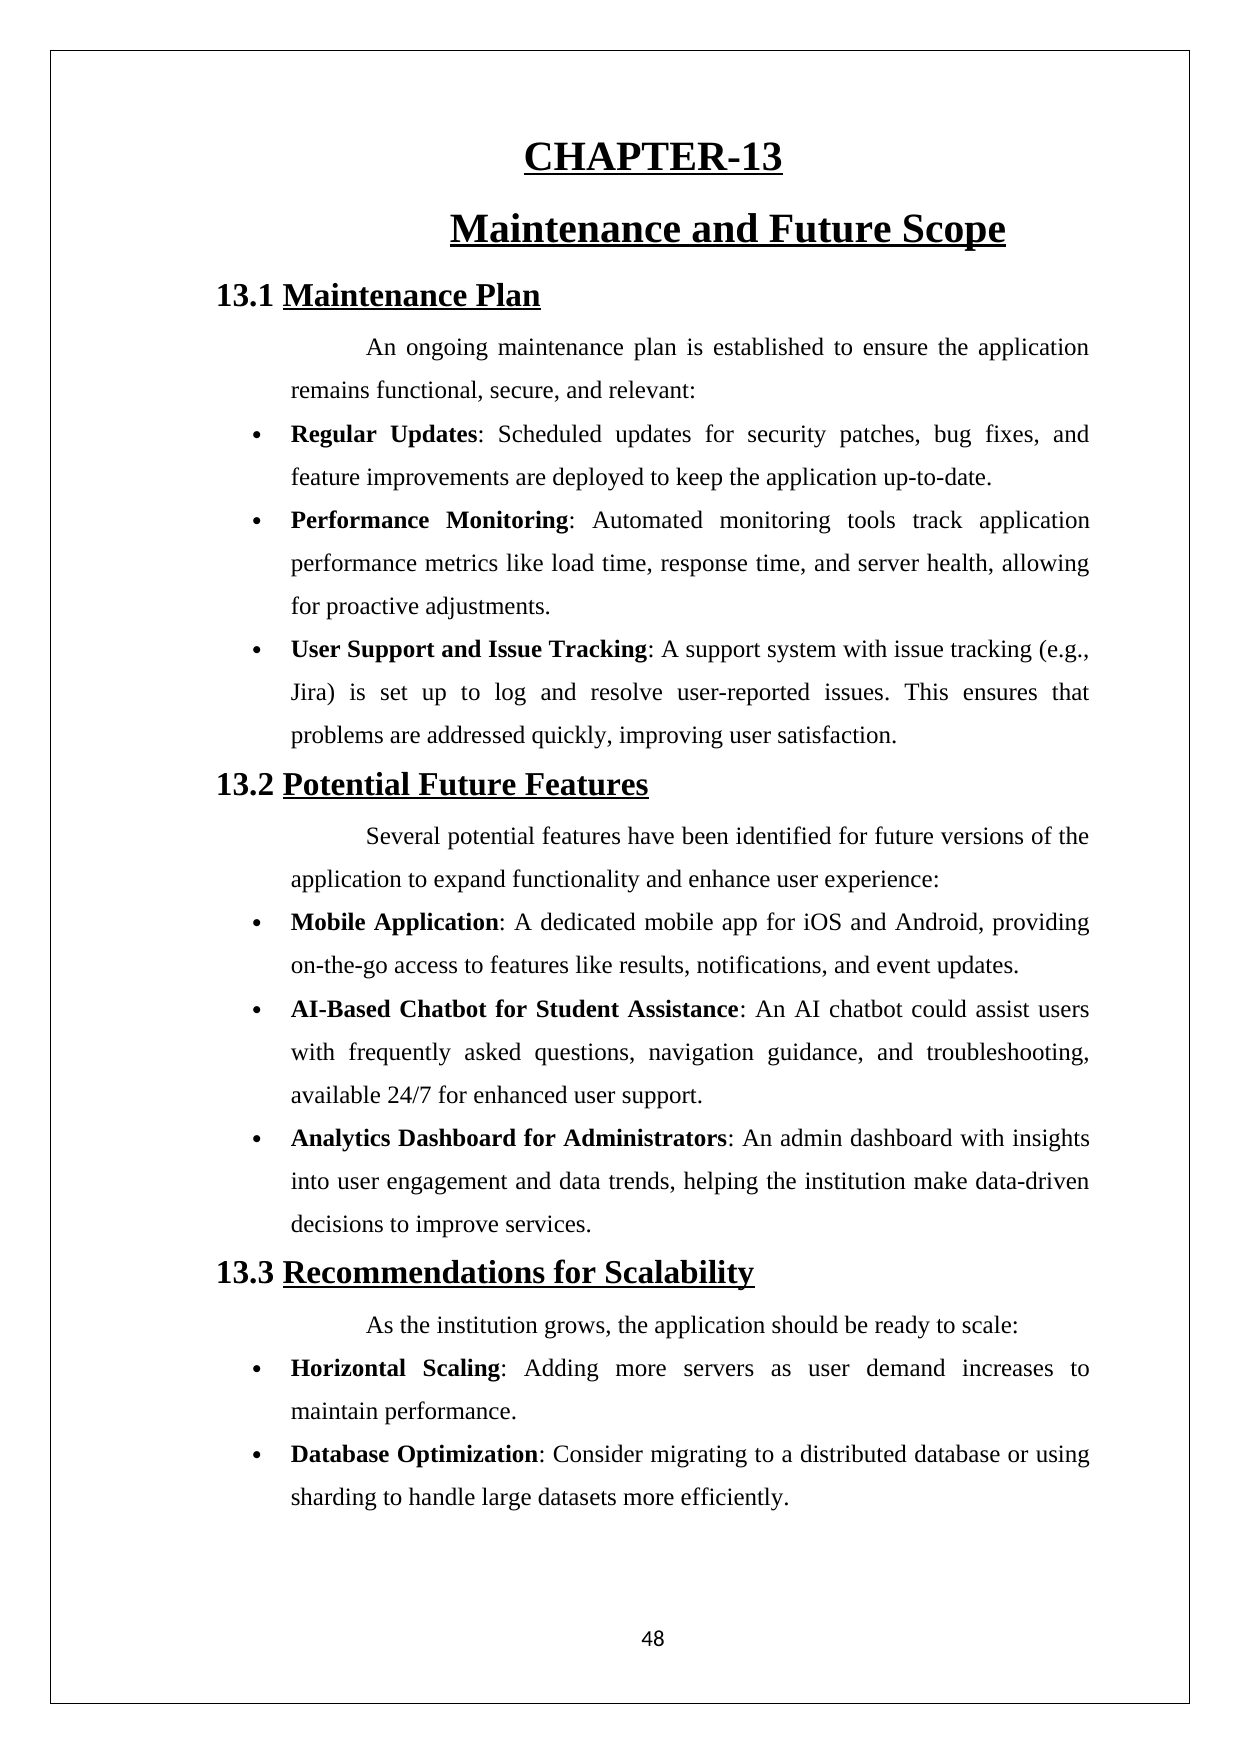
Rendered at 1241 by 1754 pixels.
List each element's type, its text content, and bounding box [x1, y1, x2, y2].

list Database Optimization: Consider migrating to a distributed database or using sharding to handle large datasets more efficiently. [253, 1439, 1090, 1511]
list AI-Based Chatbot for Student Assistance: An AI chatbot could assist users with frequently asked questions, navigation guidance, and troubleshooting, available 24/7 for enhanced user support. [253, 994, 1090, 1109]
list Maintenance and Future Scope [291, 203, 1090, 251]
list An ongoing maintenance plan is established to ensure the application remains functional, secure, and relevant: [291, 332, 1090, 404]
list Analytics Dashboard for Administrators: An admin dashboard with insights into user engagement and data trends, helping the institution make data-driven decisions to improve services. [253, 1123, 1090, 1238]
text 13.1 Maintenance Plan [216, 275, 1090, 313]
text CHAPTER-13 [216, 131, 1090, 179]
list Mobile Application: A dedicated mobile app for iOS and Android, providing on-the-go access to features like results, notifications, and event updates. [253, 907, 1090, 979]
text 13.2 Potential Future Features [216, 764, 1090, 802]
list Horizontal Scaling: Adding more servers as user demand increases to maintain performance. [253, 1353, 1090, 1425]
text 13.3 Recommendations for Scalability [216, 1252, 1090, 1291]
list Regular Updates: Scheduled updates for security patches, bug fixes, and feature improvements are deployed to keep the application up-to-date. [253, 419, 1090, 491]
list As the institution grows, the application should be ready to scale: [291, 1310, 1090, 1339]
list Several potential features have been identified for future versions of the application to expand functionality and enhance user experience: [291, 821, 1090, 893]
list Performance Monitoring: Automated monitoring tools track application performance metrics like load time, response time, and server health, allowing for proactive adjustments. [253, 505, 1090, 620]
list User Support and Issue Tracking: A support system with issue tracking (e.g., Jira) is set up to log and resolve user-reported issues. This ensures that problems are addressed quickly, improving user satisfaction. [253, 634, 1090, 749]
